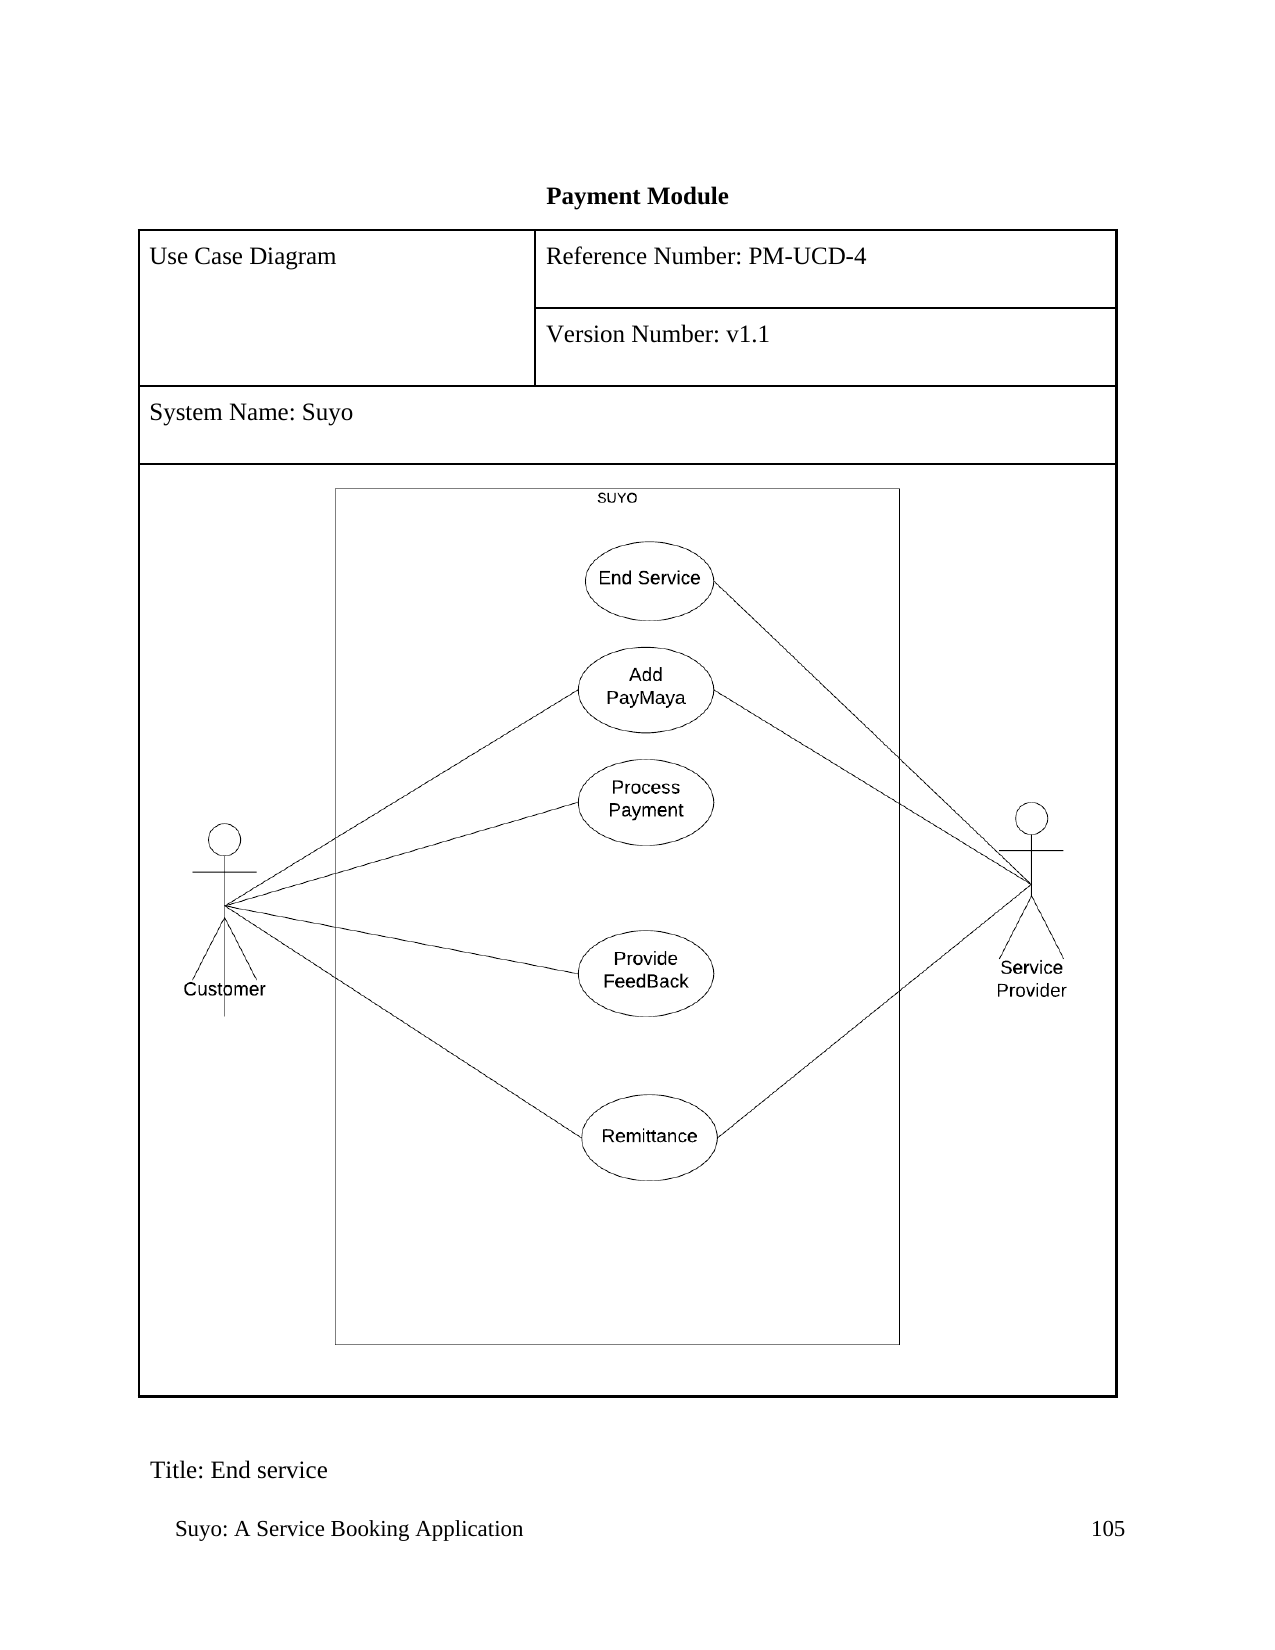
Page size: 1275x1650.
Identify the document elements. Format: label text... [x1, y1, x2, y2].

text Payment Module [150, 150, 1125, 210]
table_cell [140, 465, 1115, 1395]
table_header Use Case Diagram [140, 231, 534, 384]
table_header Reference Number: PM-UCD-4 [536, 231, 1115, 307]
picture [149, 475, 1106, 1359]
table_cell Version Number: v1.1 [536, 309, 1115, 384]
text Title: End service [150, 1455, 1125, 1484]
table_cell System Name: Suyo [140, 387, 1115, 462]
